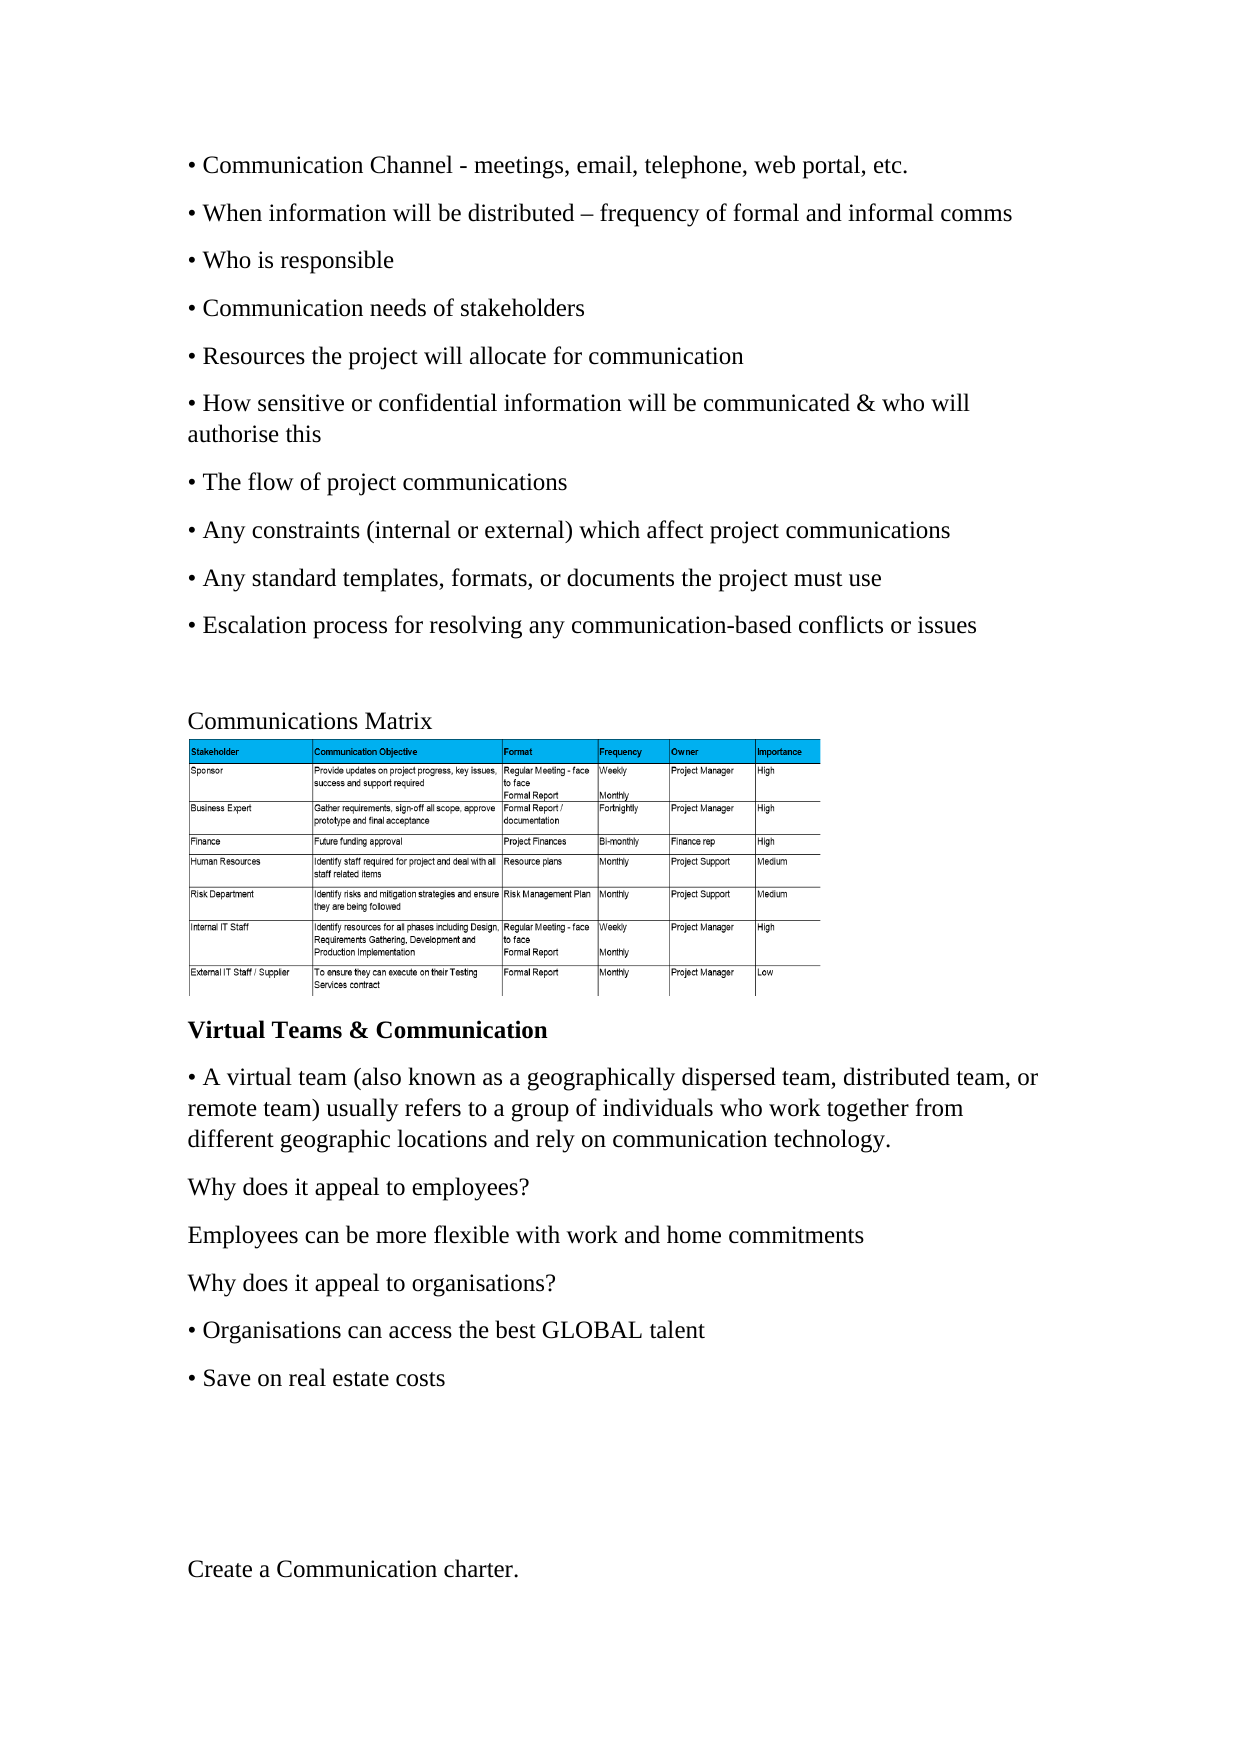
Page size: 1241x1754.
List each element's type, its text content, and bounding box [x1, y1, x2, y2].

text • Any constraints (internal or external) which affect project communications [187, 515, 1053, 544]
text • Communication Channel - meetings, email, telephone, web portal, etc. [187, 150, 1053, 179]
text Employees can be more flexible with work and home commitments [187, 1220, 1053, 1249]
text • Communication needs of stakeholders [187, 293, 1053, 322]
text Why does it appeal to organisations? [187, 1268, 1053, 1296]
text • A virtual team (also known as a geographically dispersed team, distributed team, or remote team) usually refers to a group of individuals who work together from different geographic locations and rely on communication technology. [187, 1062, 1053, 1153]
text Create a Communication charter. [187, 1554, 1053, 1583]
text • Who is responsible [187, 245, 1053, 274]
text • Any standard templates, formats, or documents the project must use [187, 563, 1053, 591]
text • Escalation process for resolving any communication-based conflicts or issues [187, 610, 1053, 639]
picture [187, 736, 821, 996]
text • When information will be distributed – frequency of formal and informal comms [187, 198, 1053, 226]
text Virtual Teams & Communication [187, 1015, 1053, 1043]
text • Organisations can access the best GLOBAL talent [187, 1315, 1053, 1344]
text • The flow of project communications [187, 467, 1053, 496]
text • How sensitive or confidential information will be communicated & who will authorise this [187, 388, 1053, 448]
text Why does it appeal to employees? [187, 1172, 1053, 1201]
text • Resources the project will allocate for communication [187, 341, 1053, 369]
text • Save on real estate costs [187, 1363, 1053, 1392]
